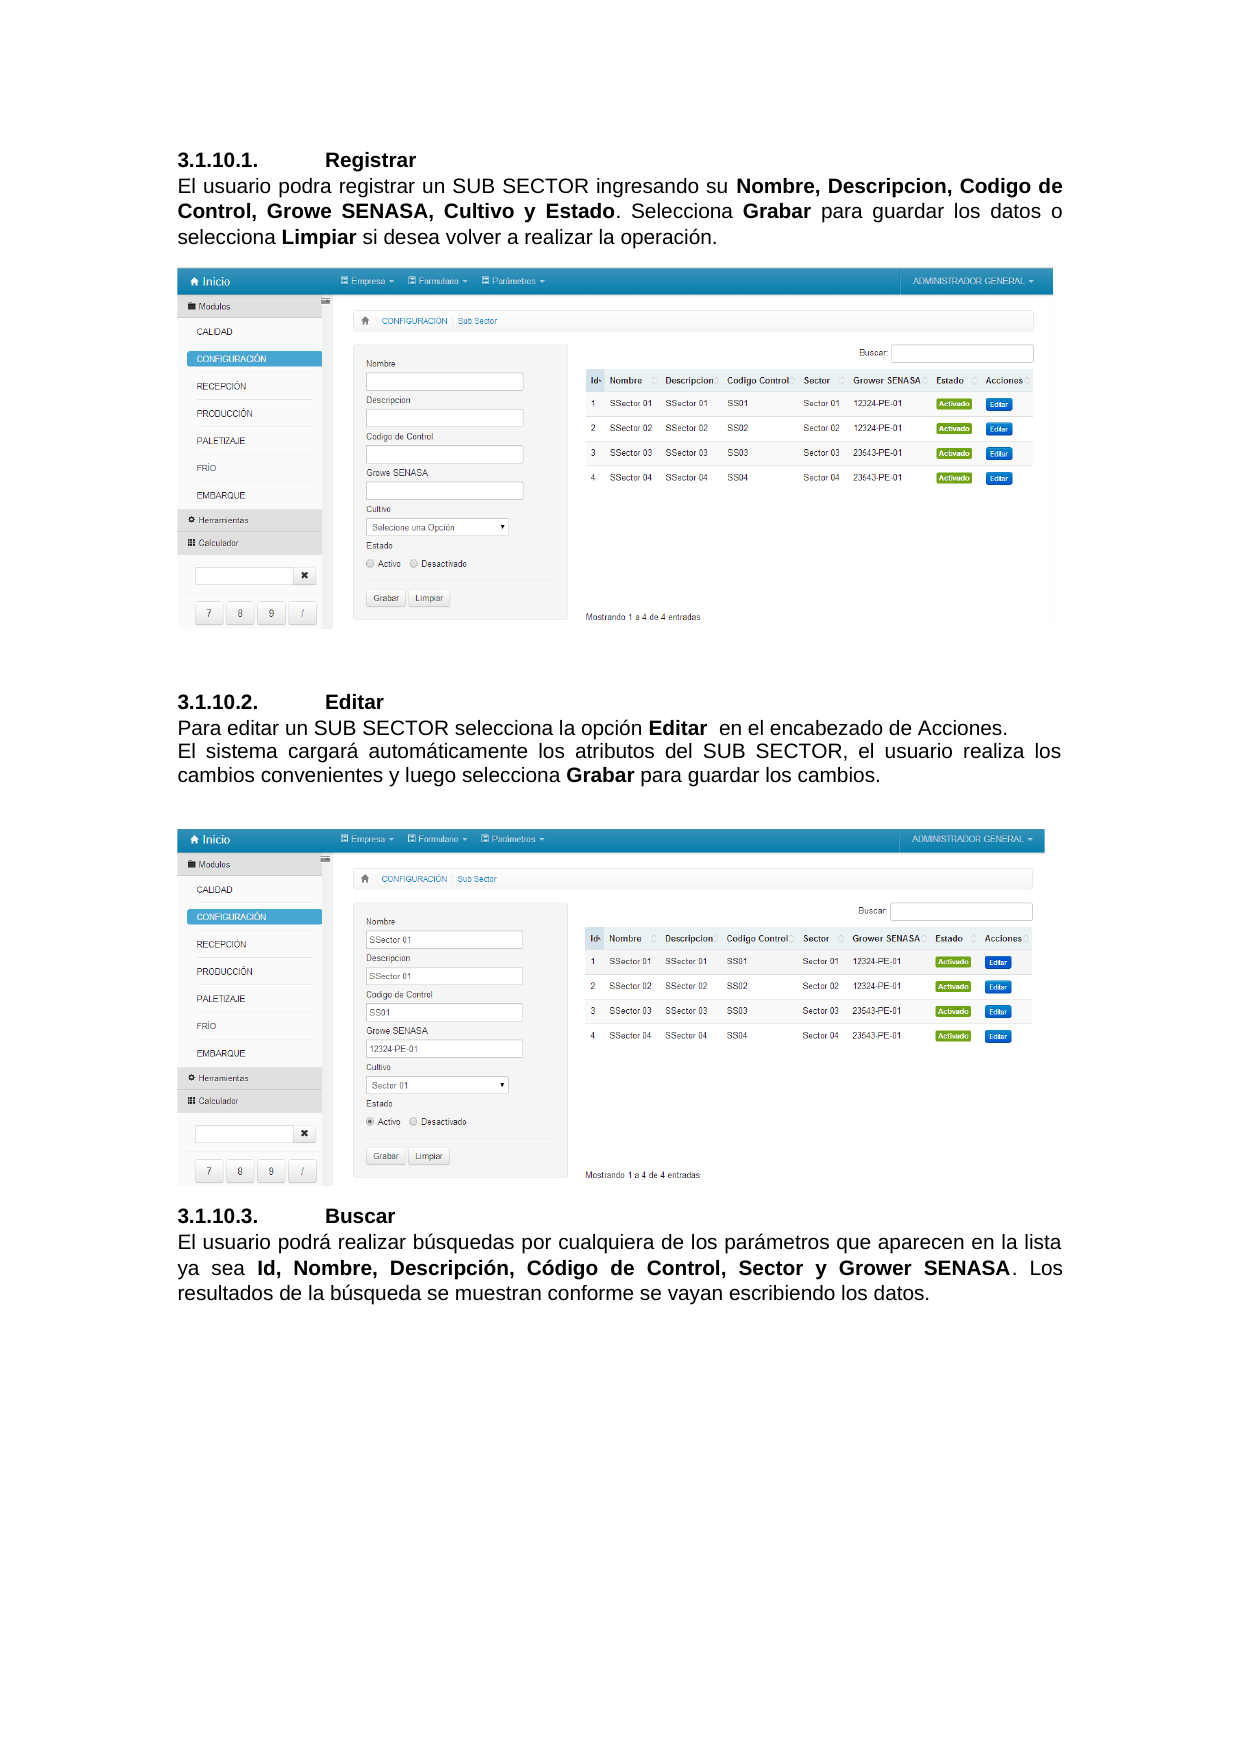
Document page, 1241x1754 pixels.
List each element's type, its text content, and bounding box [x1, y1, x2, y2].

subtitle Registrar [177, 148, 1063, 172]
text El usuario podrá realizar búsquedas por cualquiera de los parámetros que aparecen en la lista ya sea Id, Nombre, Descripción, Código de Control, Sector y Grower SENASA. Los resultados de la búsqueda se muestran conforme se vayan escribiendo los datos. [177, 1229, 1063, 1305]
subtitle Editar [177, 689, 1063, 713]
text El sistema cargará automáticamente los atributos del SUB SECTOR, el usuario realiza los cambios convenientes y luego selecciona Grabar para guardar los cambios. [177, 739, 1063, 787]
picture [177, 829, 1045, 847]
text Para editar un SUB SECTOR selecciona la opción Editar en el encabezado de Acciones. [177, 715, 1063, 739]
picture [177, 853, 1045, 1186]
text El usuario podra registrar un SUB SECTOR ingresando su Nombre, Descripcion, Codigo de Control, Growe SENASA, Cultivo y Estado. Selecciona Grabar para guardar los datos o selecciona Limpiar si desea volver a realizar la operación. [177, 173, 1063, 249]
picture [177, 267, 1054, 289]
picture [177, 295, 1054, 629]
subtitle Buscar [177, 1204, 1063, 1228]
